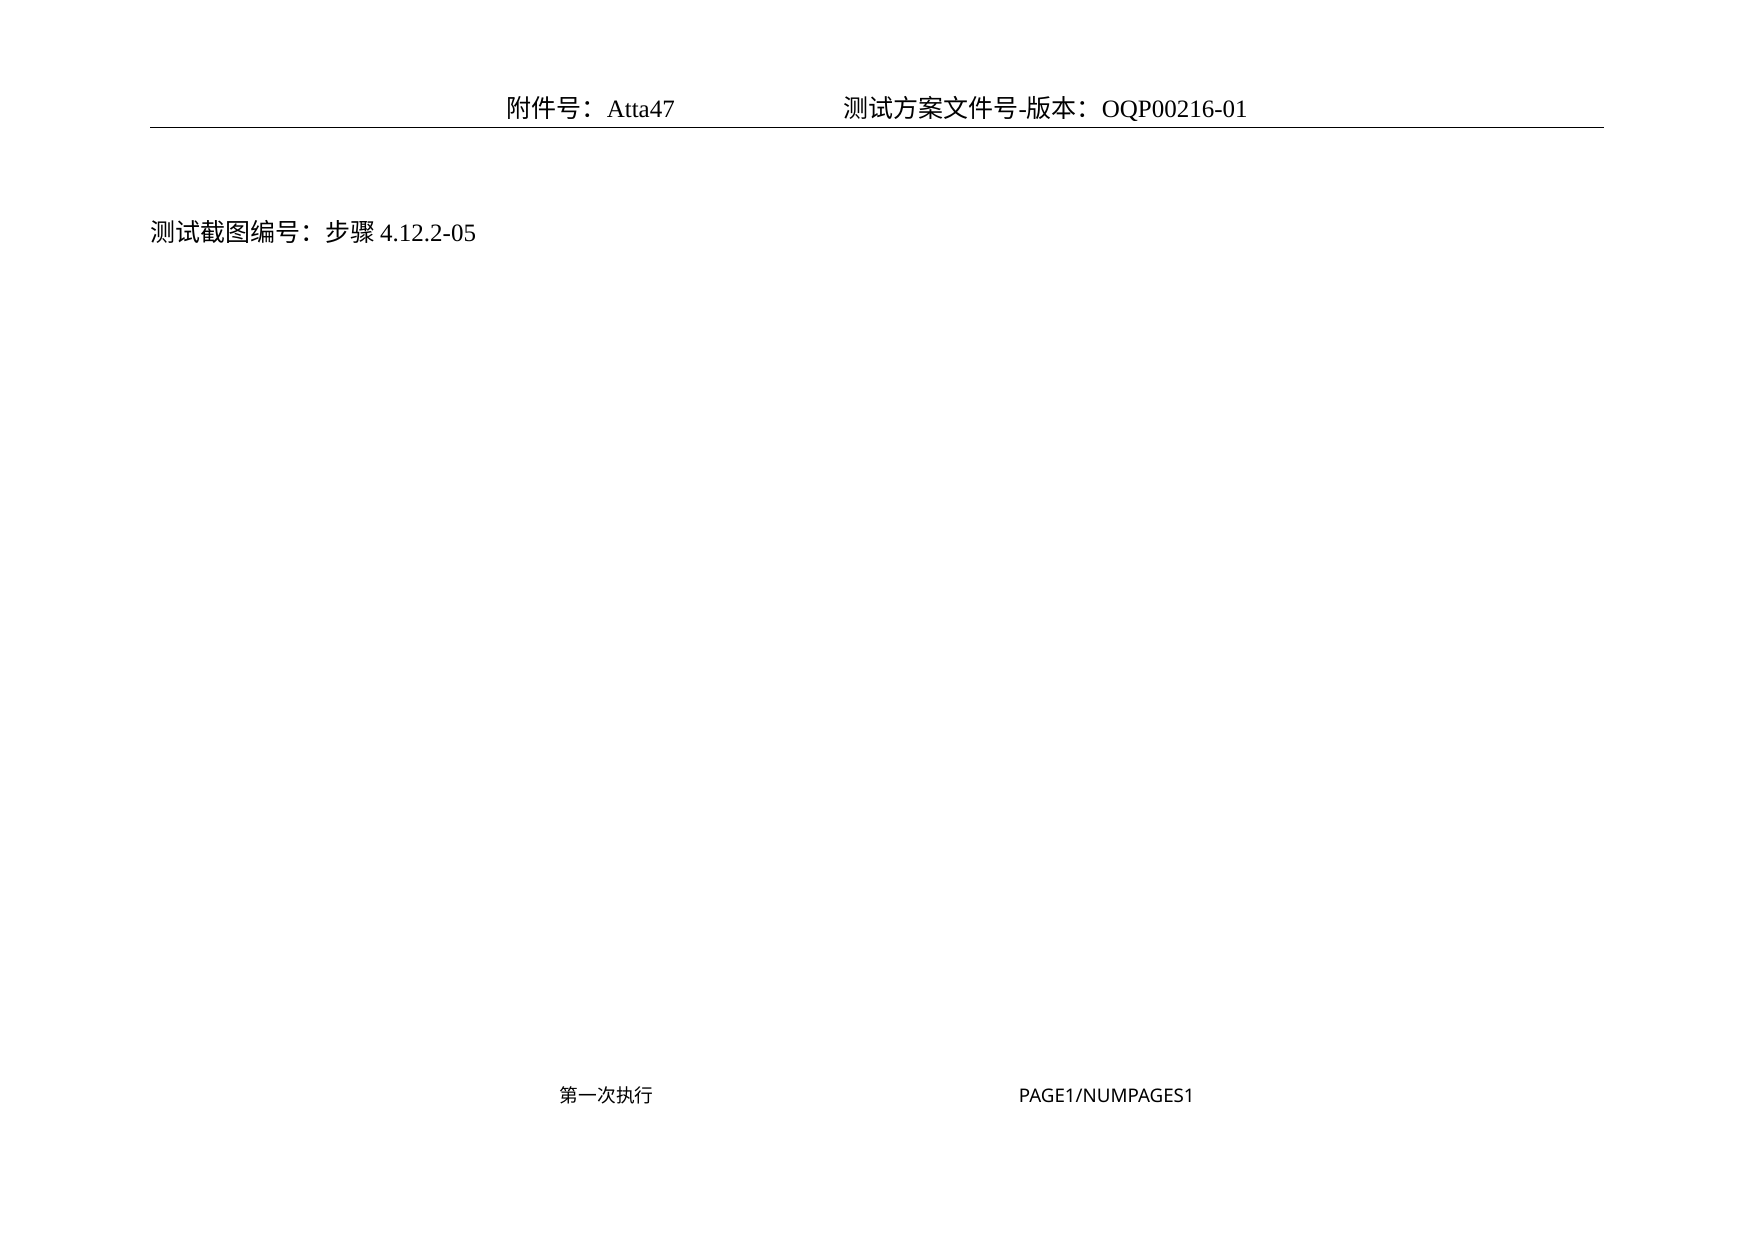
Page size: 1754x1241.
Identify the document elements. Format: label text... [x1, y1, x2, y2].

text 测试截图编号：步骤4.12.2-05 [150, 198, 1604, 263]
